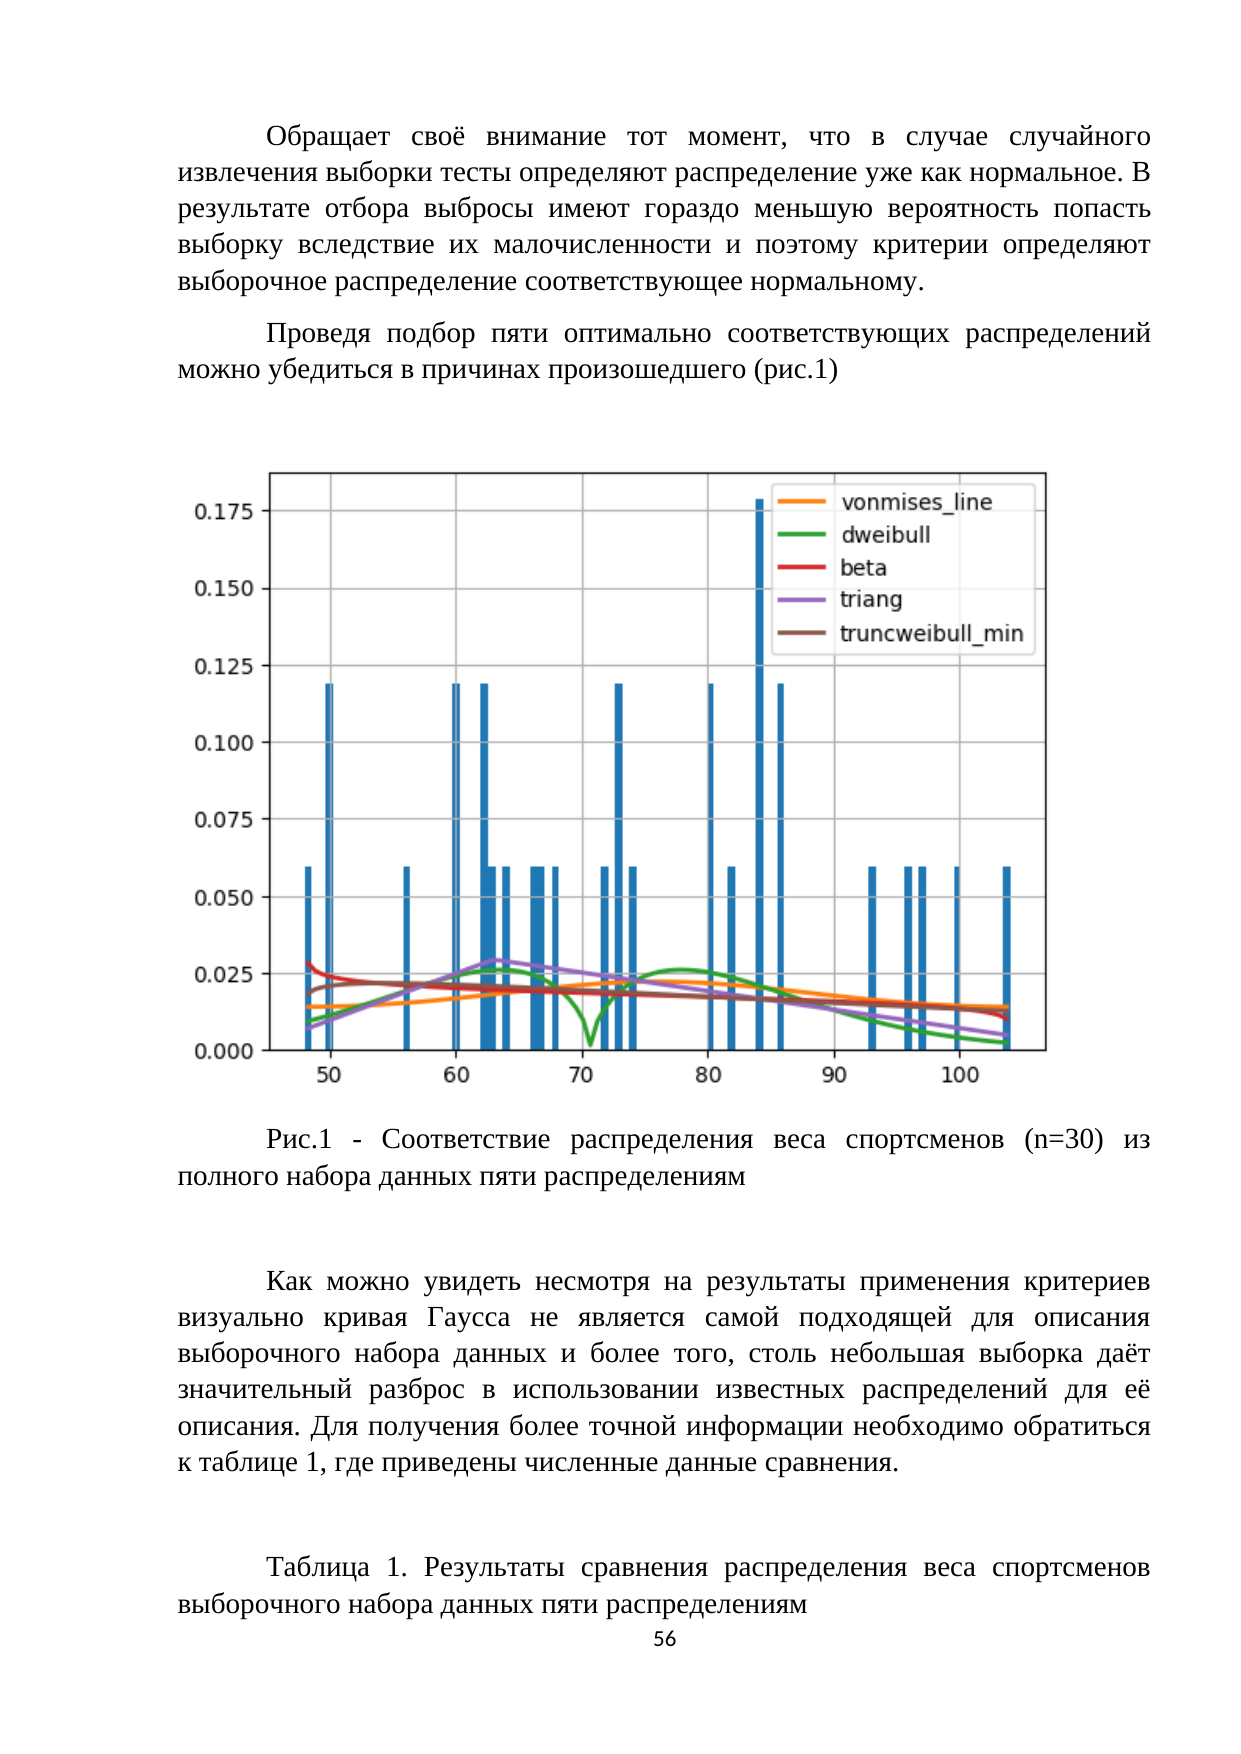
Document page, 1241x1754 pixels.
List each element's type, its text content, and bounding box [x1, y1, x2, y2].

text Таблица 1. Результаты сравнения распределения веса спортсменов выборочного набора данных пяти распределениям [177, 1549, 1152, 1619]
text Проведя подбор пяти оптимально соответствующих распределений можно убедиться в причинах произошедшего (рис.1) [177, 316, 1152, 385]
text Обращает своё внимание тот момент, что в случае случайного извлечения выборки тесты определяют распределение уже как нормальное. В результате отбора выбросы имеют гораздо меньшую вероятность попасть выборку вследствие их малочисленности и поэтому критерии определяют выборочное распределение соответствующее нормальному. [177, 118, 1152, 296]
text Рис.1 - Соответствие распределения веса спортсменов (n=30) из полного набора данных пяти распределениям [177, 1121, 1152, 1191]
picture [177, 457, 1060, 1103]
text Как можно увидеть несмотря на результаты применения критериев визуально кривая Гаусса не является самой подходящей для описания выборочного набора данных и более того, столь небольшая выборка даёт значительный разброс в использовании известных распределений для её описания. Для получения более точной информации необходимо обратиться к таблице 1, где приведены численные данные сравнения. [177, 1263, 1152, 1477]
